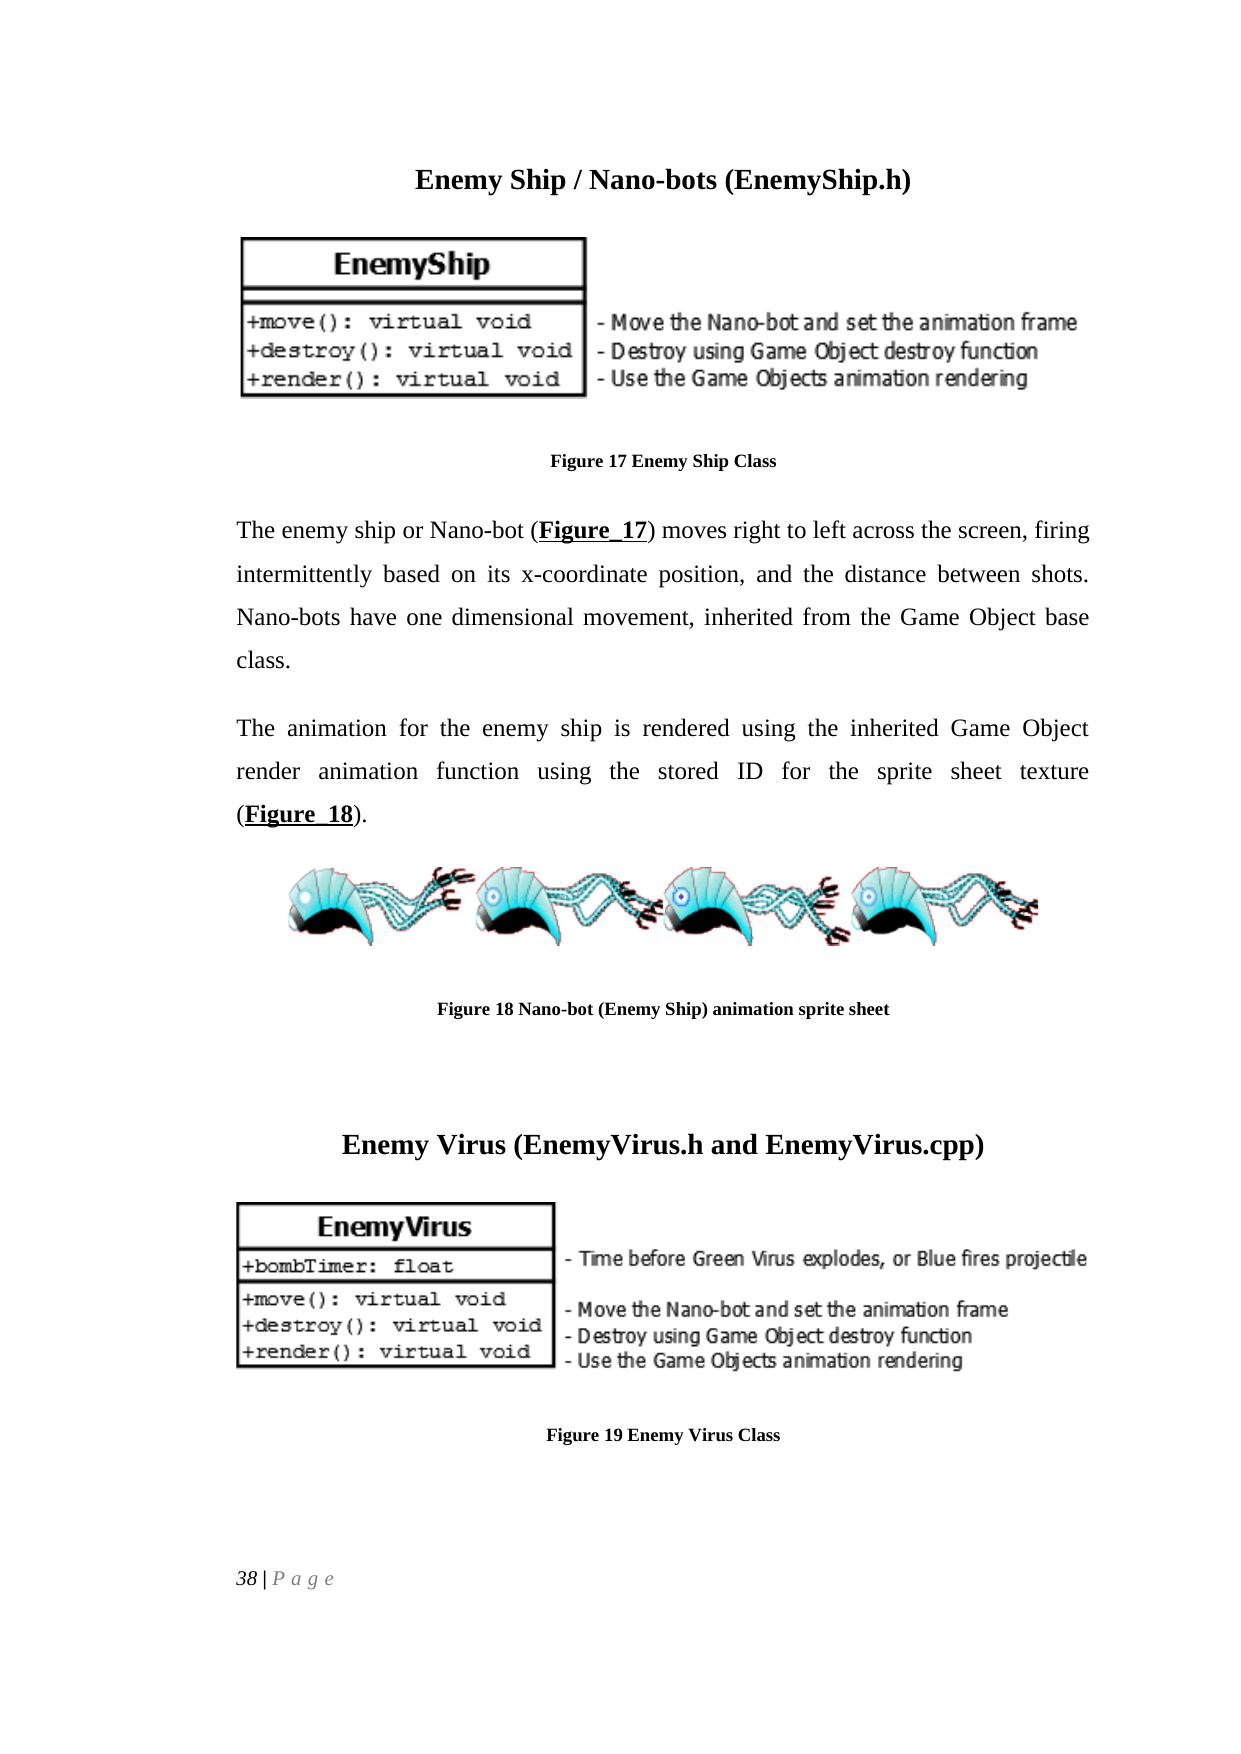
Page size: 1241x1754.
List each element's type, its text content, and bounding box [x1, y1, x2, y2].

picture [288, 867, 1039, 946]
text Enemy Virus (EnemyVirus.h and EnemyVirus.cpp) [236, 1127, 1090, 1161]
text The animation for the enemy ship is rendered using the inherited Game Object render animation function using the stored ID for the sprite sheet texture (Figure_18). [236, 713, 1090, 828]
text Enemy Ship / Nano-bots (EnemyShip.h) [236, 162, 1090, 196]
picture [240, 237, 1086, 399]
picture [236, 1202, 1094, 1373]
text The enemy ship or Nano-bot (Figure_17) moves right to left across the screen, firing intermittently based on its x-coordinate position, and the distance between shots. Nano-bots have one dimensional movement, inherited from the Game Object base class. [236, 516, 1090, 674]
